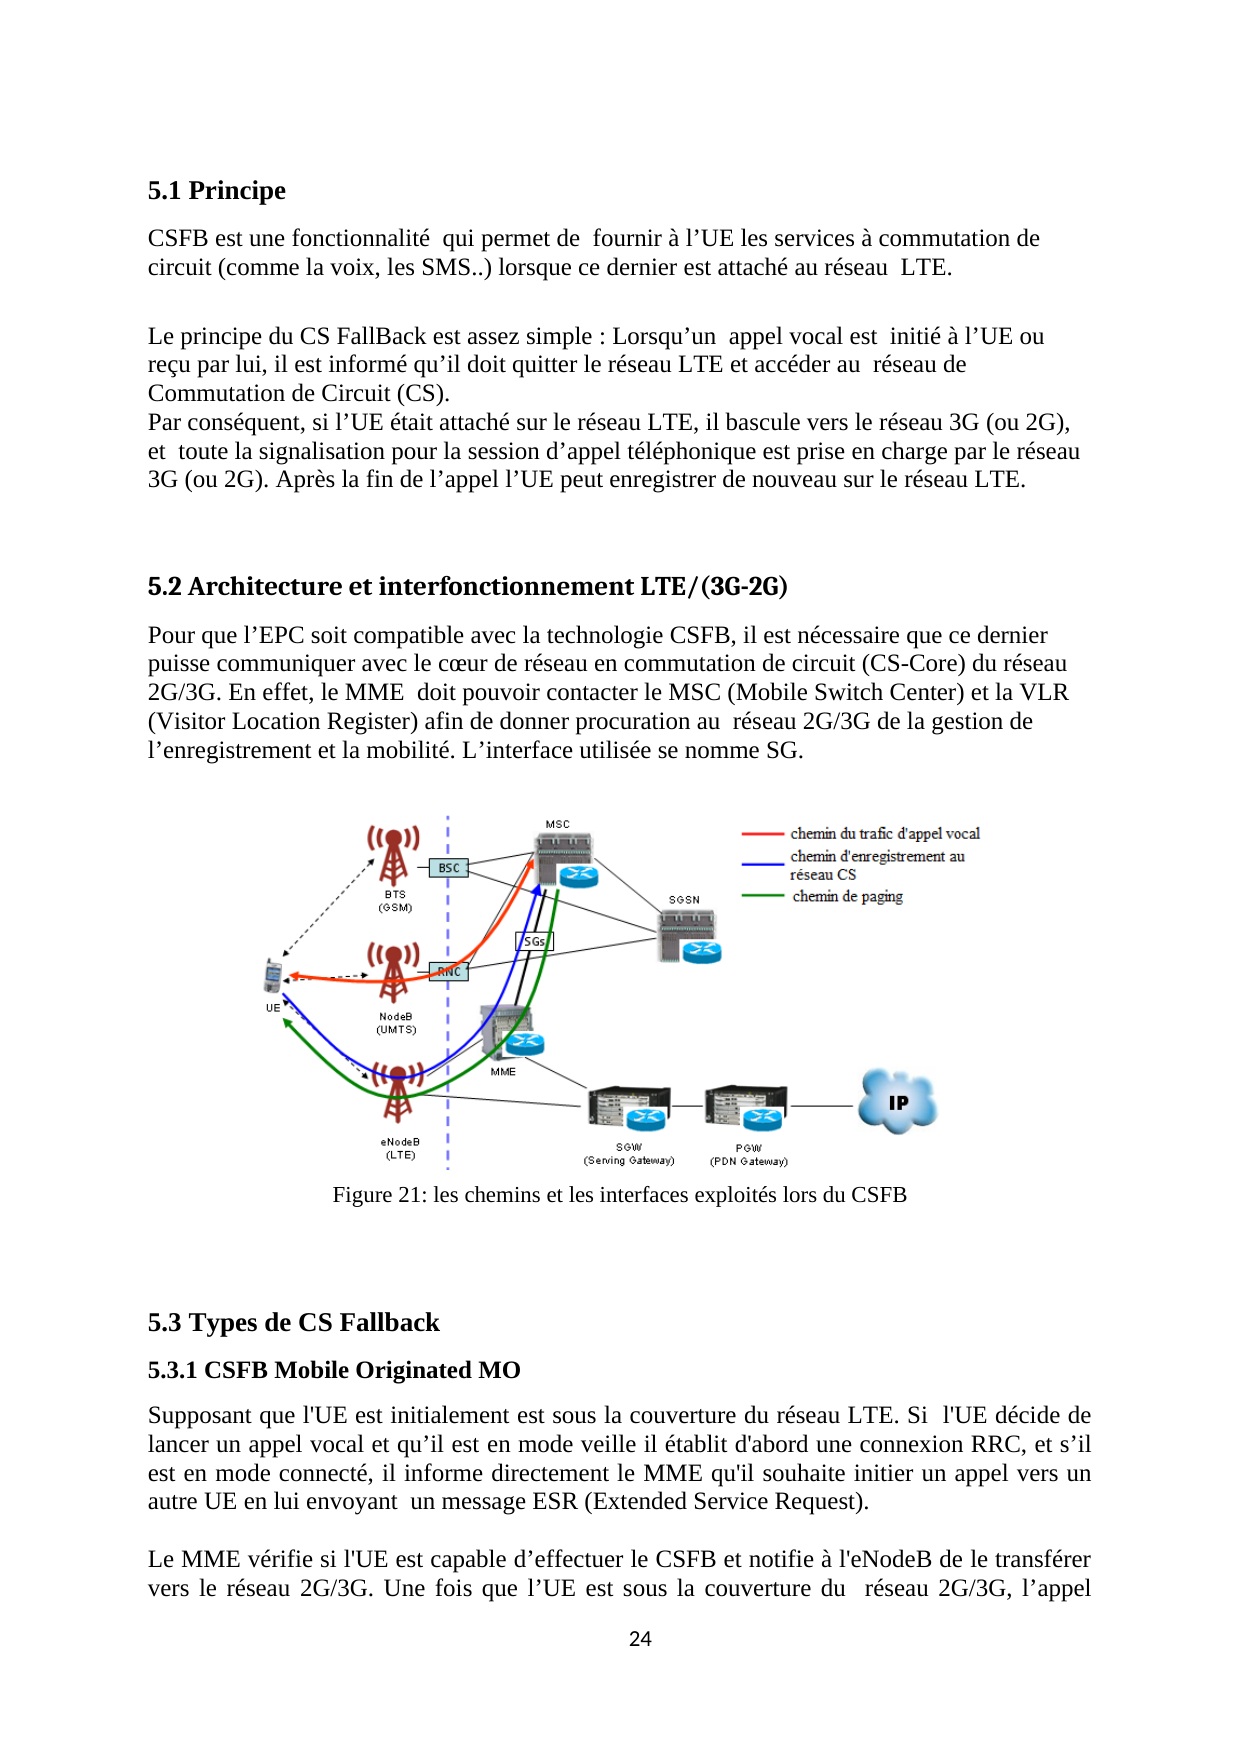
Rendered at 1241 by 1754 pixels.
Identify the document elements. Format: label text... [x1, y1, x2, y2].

text Pour que l’EPC soit compatible avec la technologie CSFB, il est nécessaire que ce dernier puisse communiquer avec le cœur de réseau en commutation de circuit (CS-Core) du réseau 2G/3G. En effet, le MME doit pouvoir contacter le MSC (Mobile Switch Center) et la VLR (Visitor Location Register) afin de donner procuration au réseau 2G/3G de la gestion de l’enregistrement et la mobilité. L’interface utilisée se nomme SG. [148, 620, 1093, 763]
subtitle 5.3.1 CSFB Mobile Originated MO [148, 1355, 1093, 1384]
picture [259, 815, 982, 1170]
subtitle 5.1 Principe [148, 174, 1093, 205]
subtitle 5.3 Types de CS Fallback [148, 1306, 1093, 1337]
text CSFB est une fonctionnalité qui permet de fournir à l’UE les services à commutation de circuit (comme la voix, les SMS..) lorsque ce dernier est attaché au réseau LTE. [148, 223, 1093, 280]
text Supposant que l'UE est initialement est sous la couverture du réseau LTE. Si l'UE décide de lancer un appel vocal et qu’il est en mode veille il établit d'abord une connexion RRC, et s’il est en mode connecté, il informe directement le MME qu'il souhaite initier un appel vers un autre UE en lui envoyant un message ESR (Extended Service Request). [148, 1400, 1093, 1515]
text Le principe du CS FallBack est assez simple : Lorsqu’un appel vocal est initié à l’UE ou reçu par lui, il est informé qu’il doit quitter le réseau LTE et accéder au réseau de Commutation de Circuit (CS). [148, 321, 1093, 407]
text Par conséquent, si l’UE était attaché sur le réseau LTE, il bascule vers le réseau 3G (ou 2G), et toute la signalisation pour la session d’appel téléphonique est prise en charge par le réseau 3G (ou 2G). Après la fin de l’appel l’UE peut enregistrer de nouveau sur le réseau LTE. [148, 407, 1093, 493]
subtitle 5.2 Architecture et interfonctionnement LTE/(3G-2G) [148, 571, 1093, 602]
text Figure 21: les chemins et les interfaces exploités lors du CSFB [148, 1181, 1093, 1207]
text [148, 1544, 1093, 1601]
